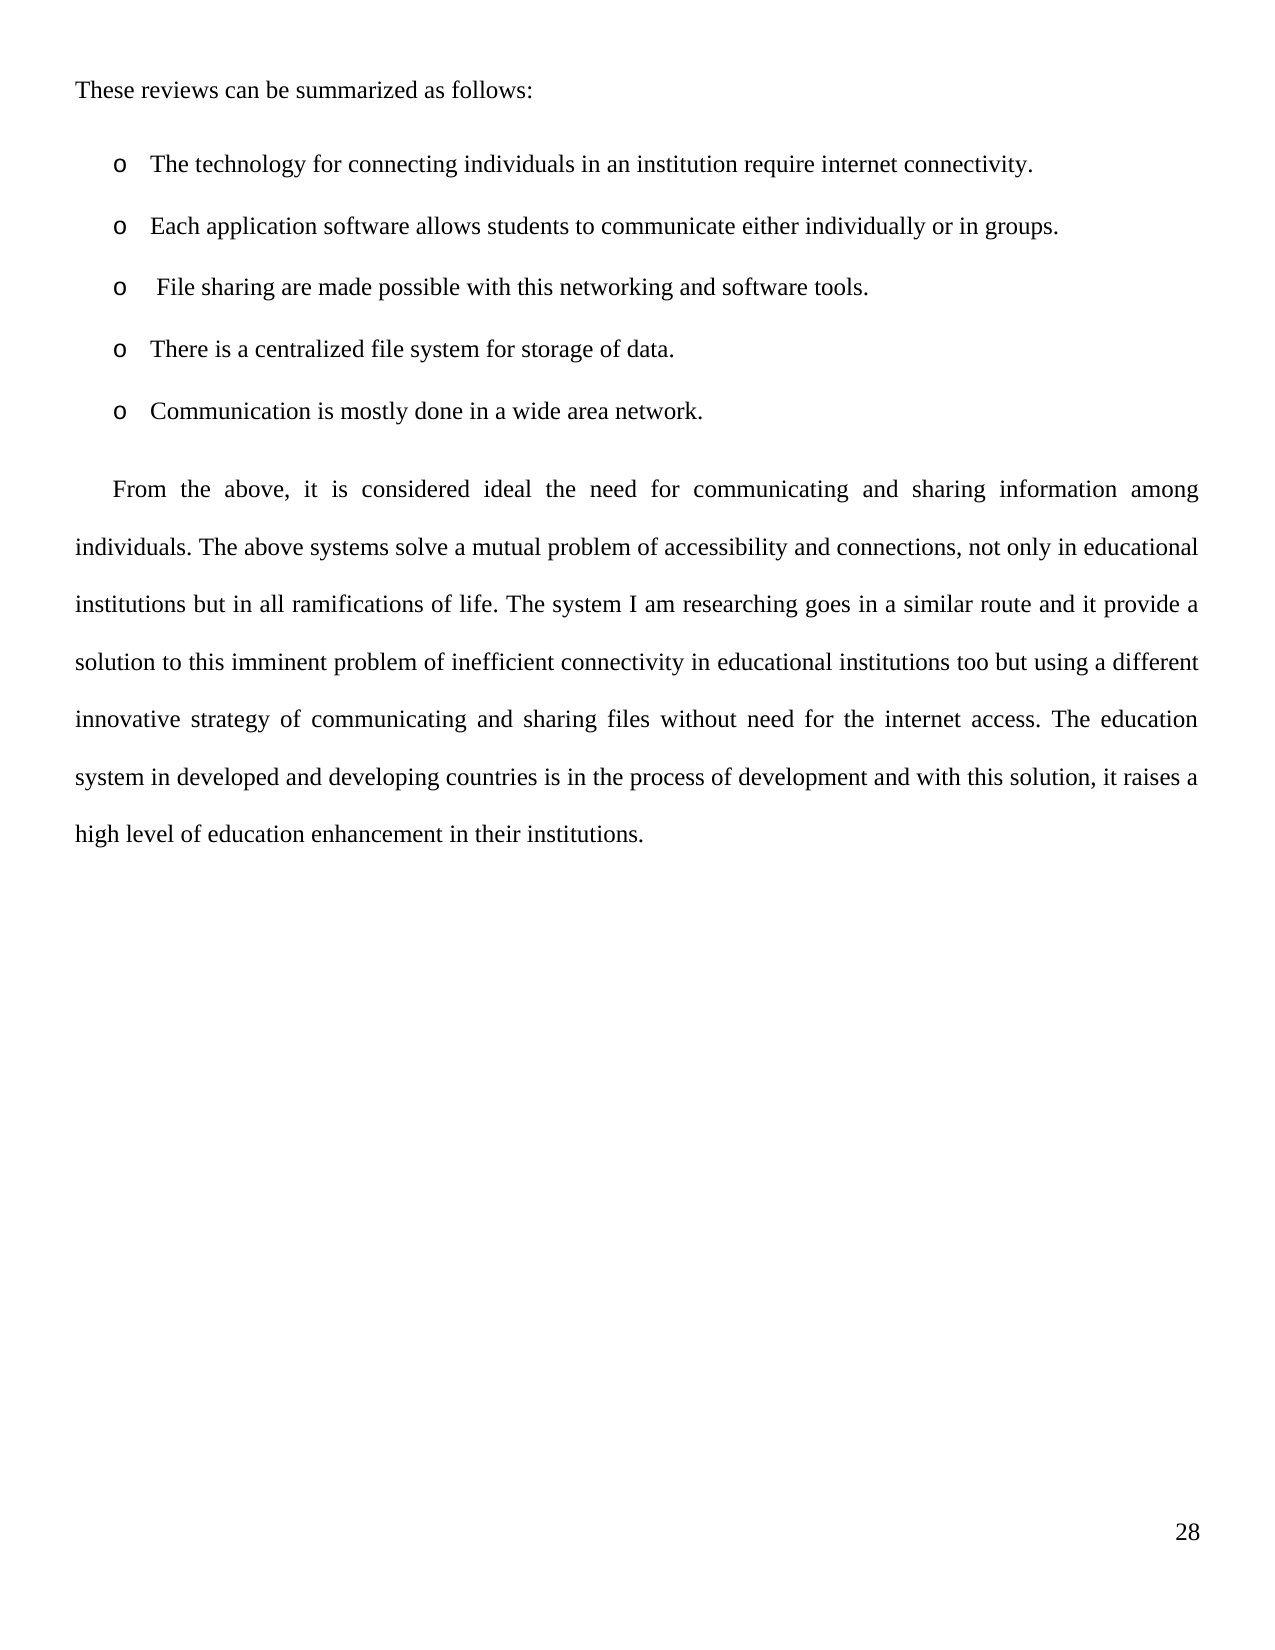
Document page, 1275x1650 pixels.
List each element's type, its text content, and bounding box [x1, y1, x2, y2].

list File sharing are made possible with this networking and software tools. [112, 272, 1200, 303]
list Communication is mostly done in a wide area network. [112, 396, 1200, 427]
text From the above, it is considered ideal the need for communicating and sharing information among individuals. The above systems solve a mutual problem of accessibility and connections, not only in educational institutions but in all ramifications of life. The system I am researching goes in a similar route and it provide a solution to this imminent problem of inefficient connectivity in educational institutions too but using a different innovative strategy of communicating and sharing files without need for the internet access. The education system in developed and developing countries is in the process of development and with this solution, it raises a high level of education enhancement in their institutions. [75, 474, 1200, 848]
list There is a centralized file system for storage of data. [112, 334, 1200, 365]
list The technology for connecting individuals in an institution require internet connectivity. [112, 149, 1200, 180]
text These reviews can be summarized as follows: [75, 75, 1200, 104]
list Each application software allows students to communicate either individually or in groups. [112, 211, 1200, 242]
